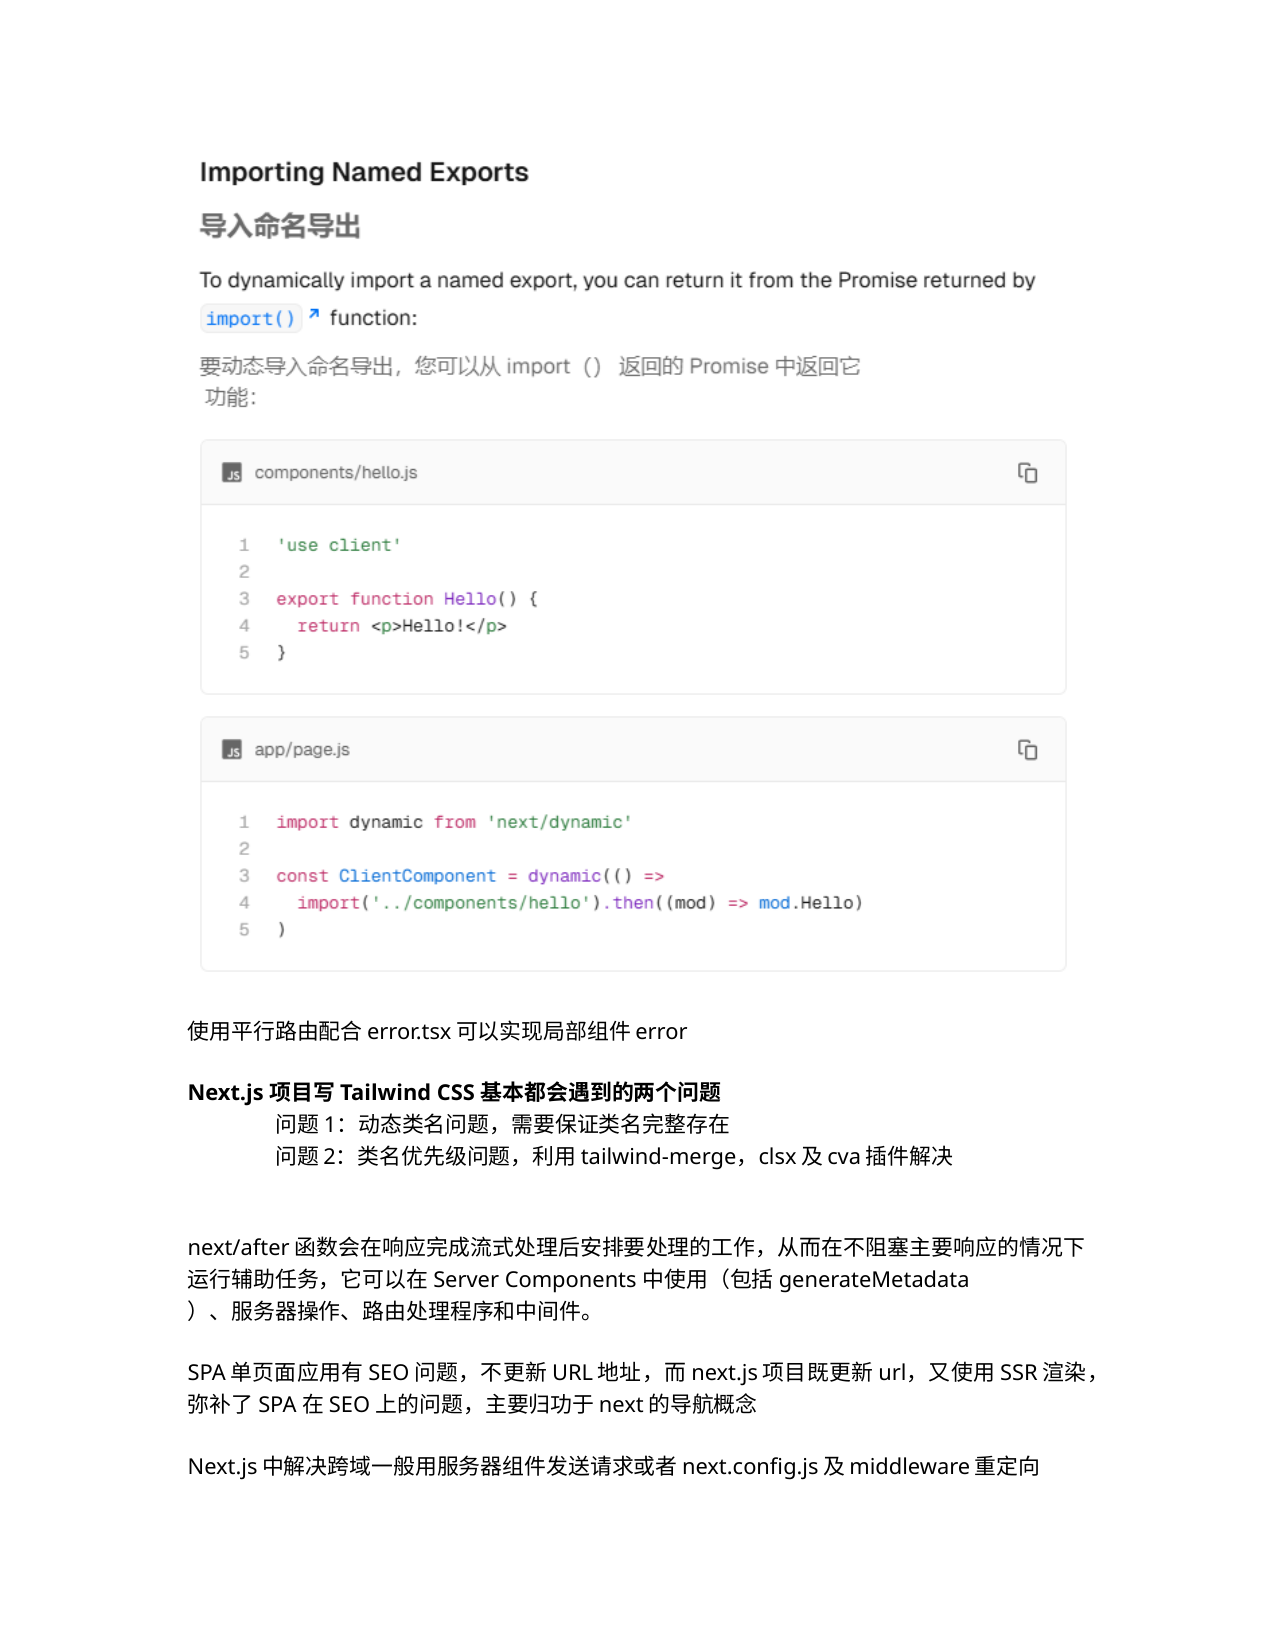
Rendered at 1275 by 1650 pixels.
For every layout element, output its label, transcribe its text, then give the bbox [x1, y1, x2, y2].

picture [187, 149, 1079, 984]
text 问题2：类名优先级问题，利用tailwind-merge，clsx及cva插件解决 [187, 1139, 1087, 1171]
text next/after函数会在响应完成流式处理后安排要处理的工作，从而在不阻塞主要响应的情况下运行辅助任务，它可以在 Server Components 中使用（包括 generateMetadata [187, 1230, 1087, 1294]
text SPA单页面应用有SEO问题，不更新URL地址，而next.js项目既更新url，又使用SSR渲染，弥补了 SPA 在 SEO 上的问题，主要归功于next的导航概念 [187, 1355, 1087, 1419]
text 使用平行路由配合error.tsx可以实现局部组件error [187, 1014, 1087, 1046]
text 问题 1：动态类名问题，需要保证类名完整存在 [187, 1107, 1087, 1139]
text Next.js中解决跨域一般用服务器组件发送请求或者next.config.js及middleware重定向 [187, 1449, 1087, 1480]
text Next.js 项目写 Tailwind CSS 基本都会遇到的两个问题 [187, 1075, 1087, 1107]
text ）、服务器操作、路由处理程序和中间件。 [187, 1294, 1087, 1326]
